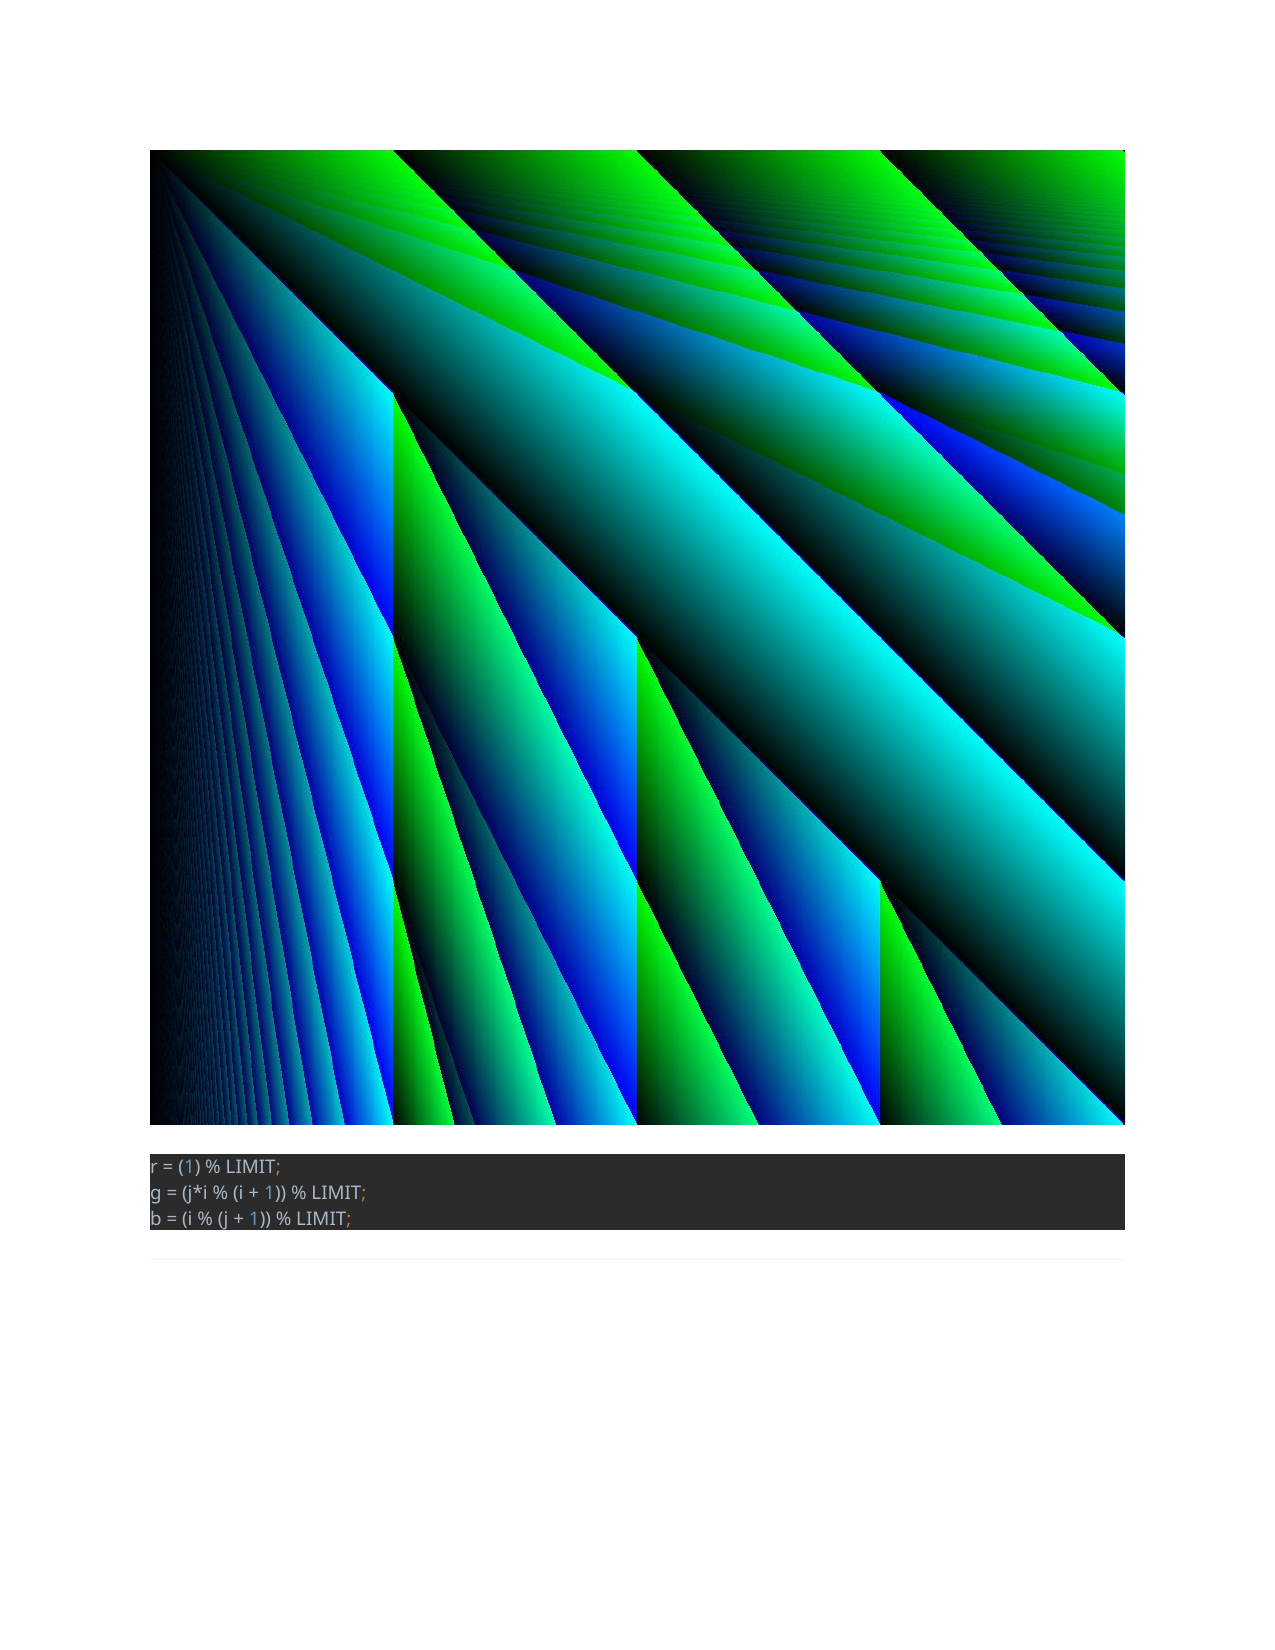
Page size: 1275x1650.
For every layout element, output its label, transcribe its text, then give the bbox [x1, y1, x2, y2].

picture [150, 150, 1125, 1125]
text r = (1) % LIMIT; g = (j*i % (i + 1)) % LIMIT; b = (i % (j + 1)) % LIMIT; [150, 1154, 1125, 1230]
